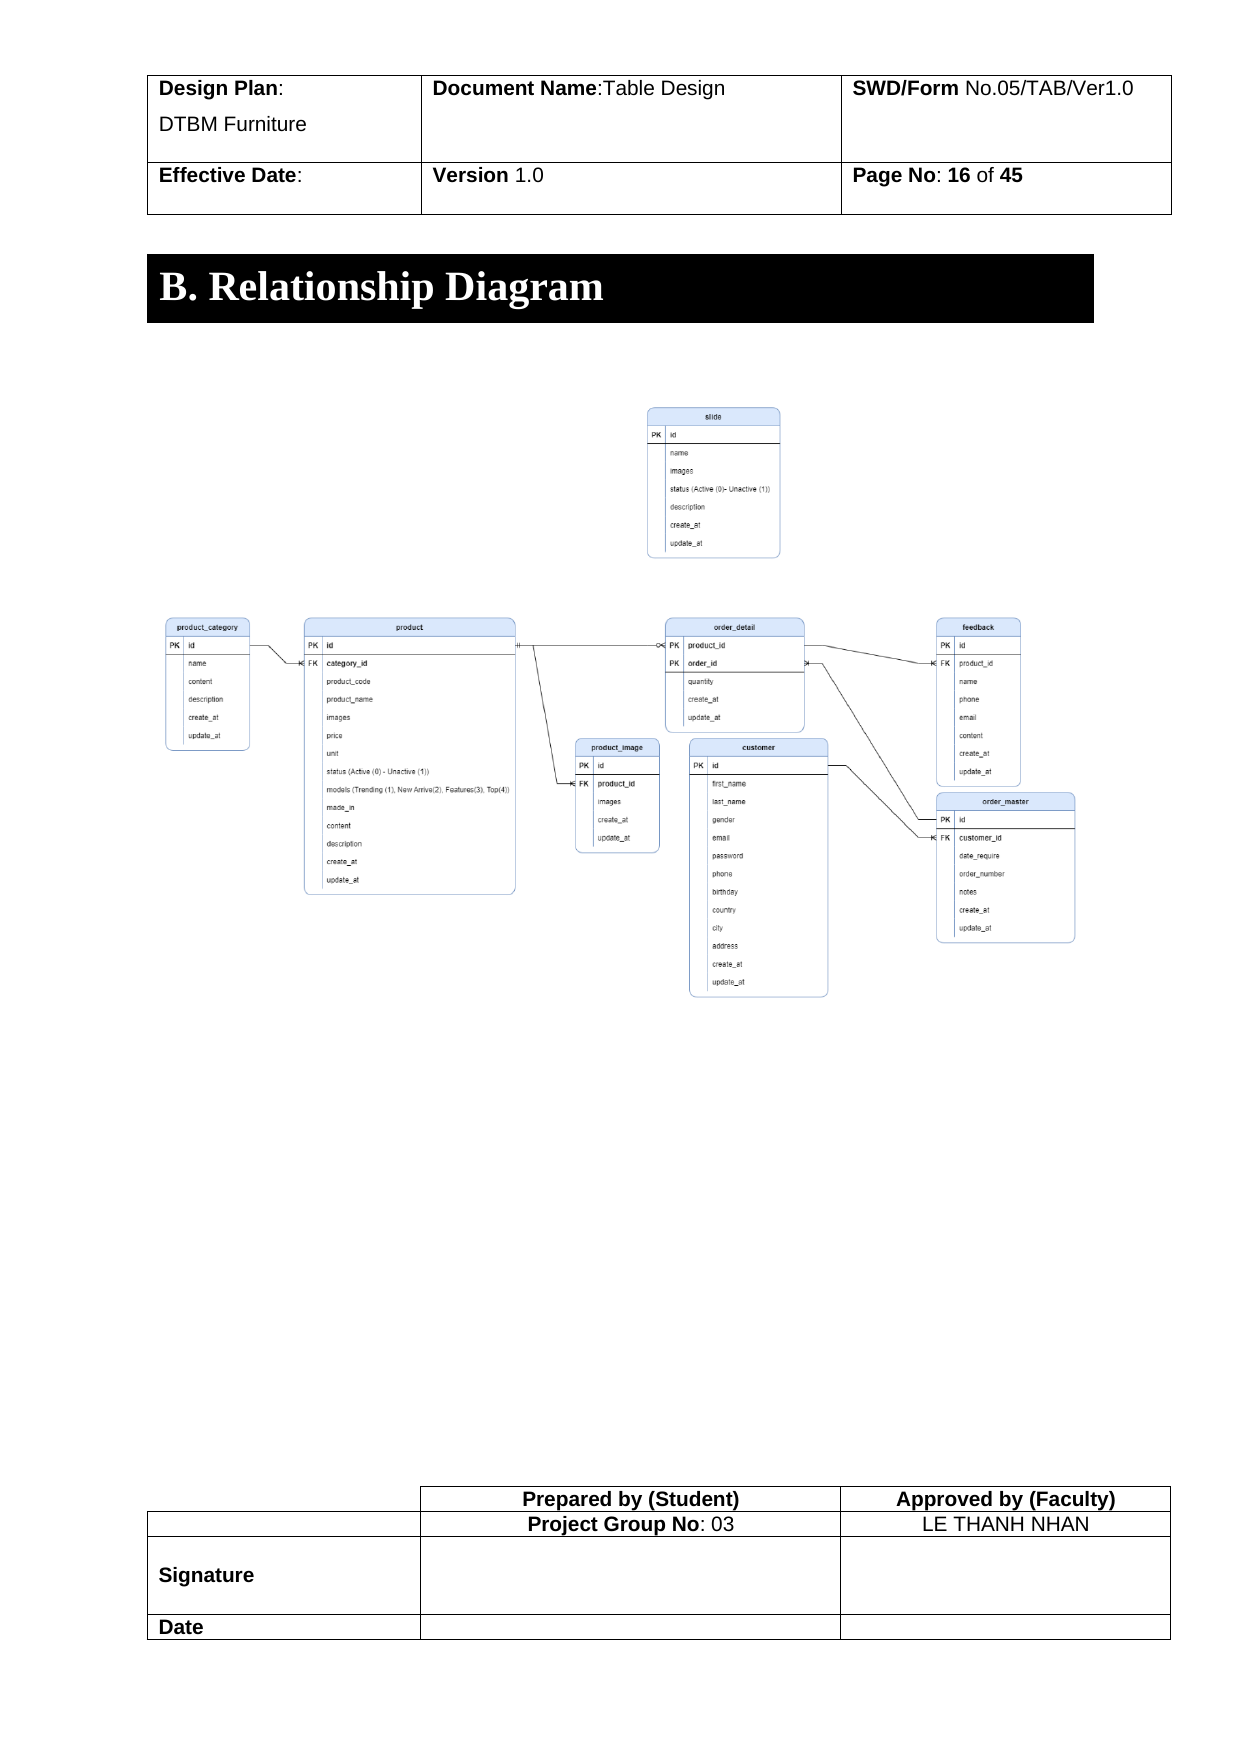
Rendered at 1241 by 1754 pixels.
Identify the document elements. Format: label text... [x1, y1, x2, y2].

picture [147, 389, 1093, 1015]
table_header B. Relationship Diagram [148, 255, 1093, 322]
